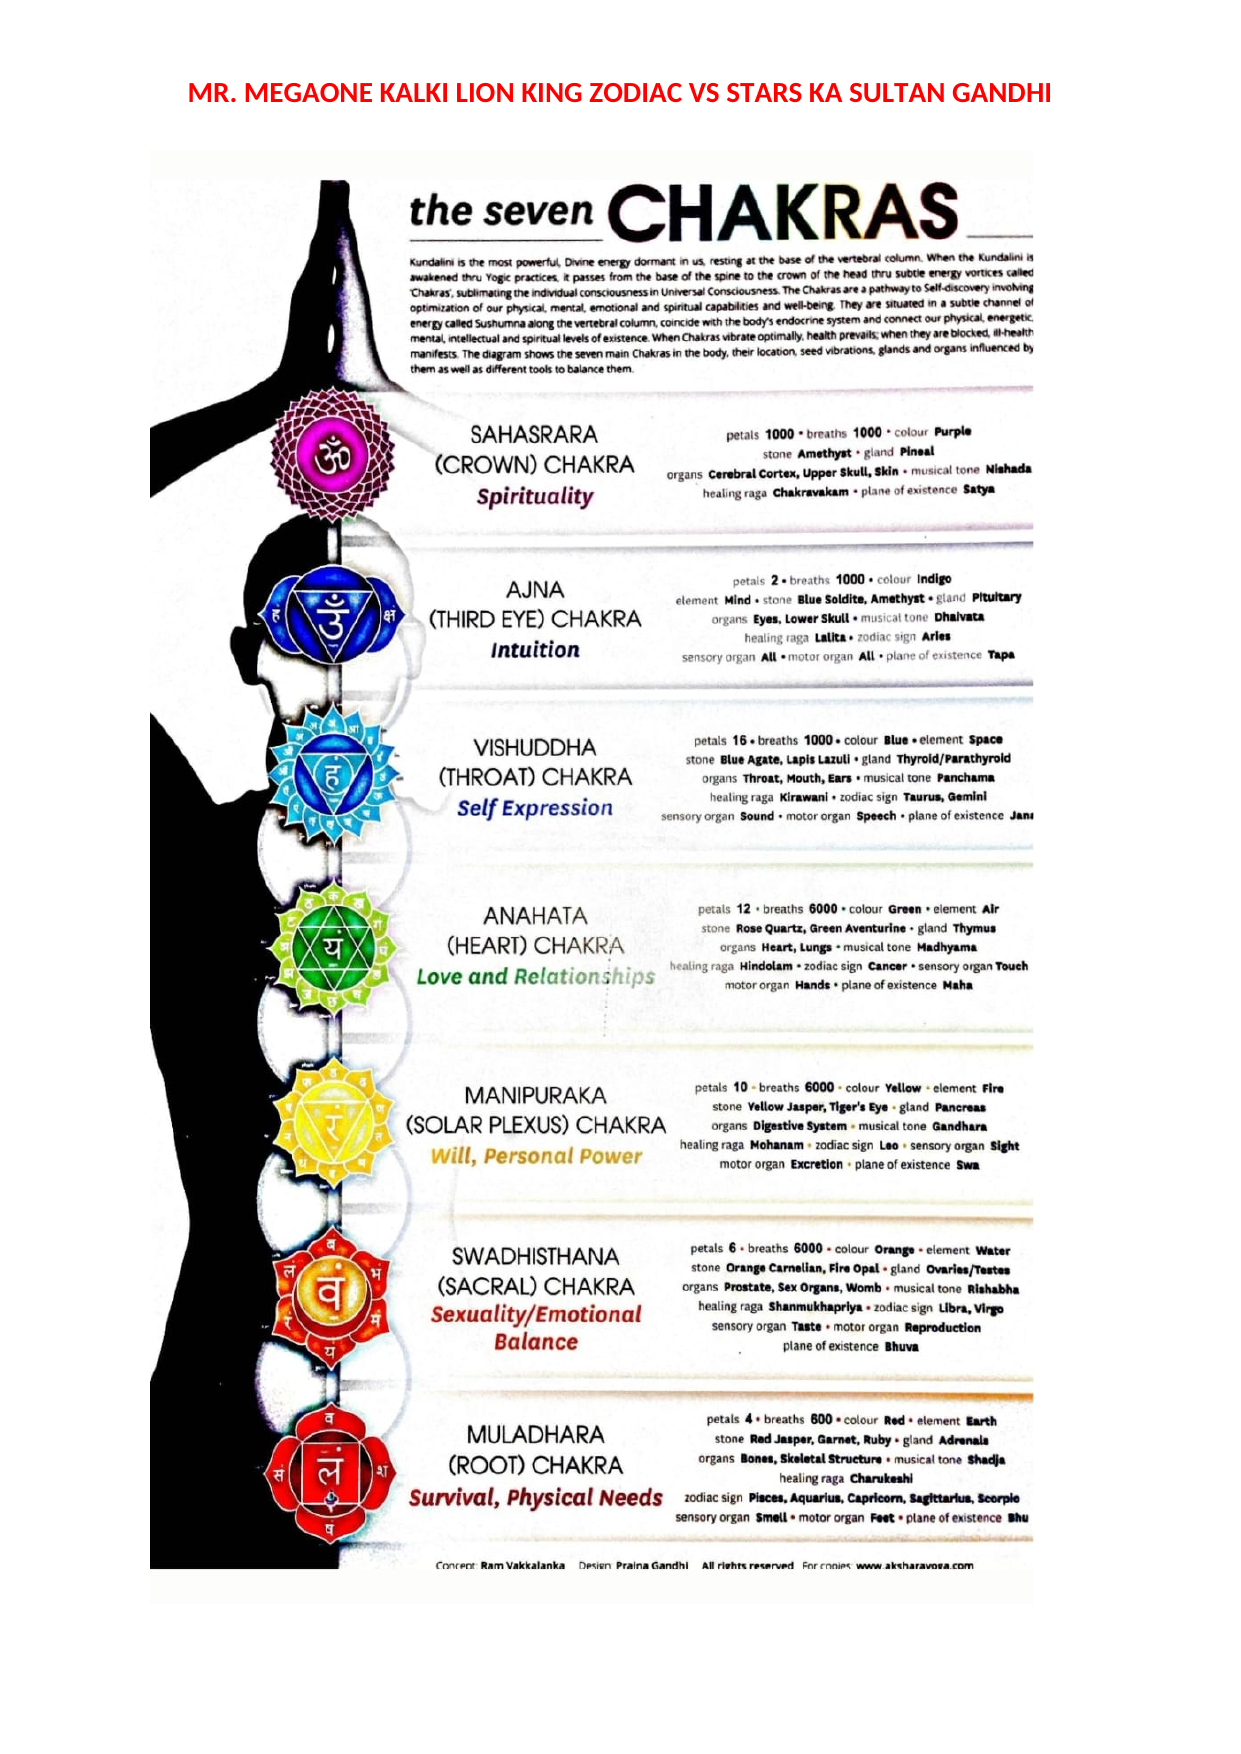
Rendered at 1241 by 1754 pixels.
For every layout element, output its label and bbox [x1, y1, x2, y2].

picture [150, 150, 1034, 1604]
